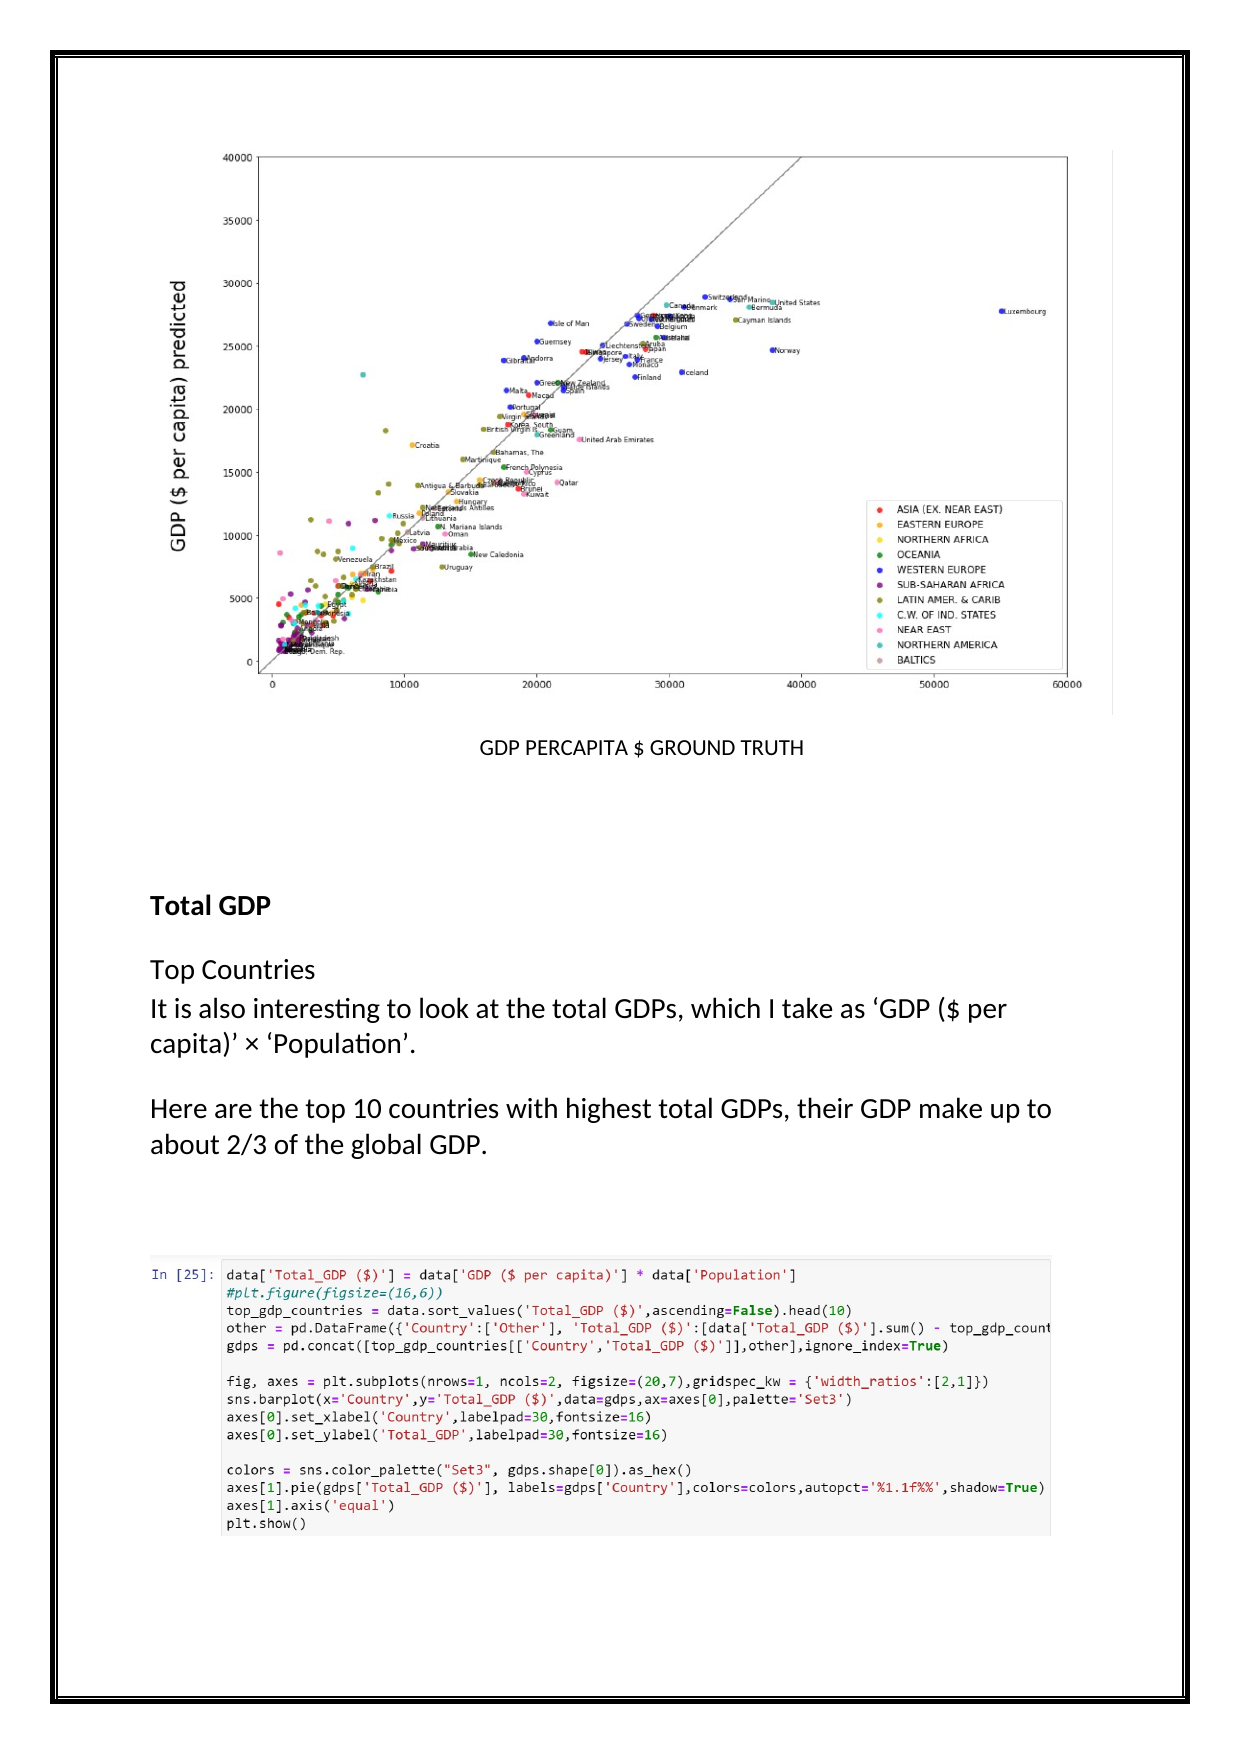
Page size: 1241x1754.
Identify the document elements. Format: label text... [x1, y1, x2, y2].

subtitle Total GDP [150, 887, 1090, 922]
picture [150, 1255, 1053, 1536]
picture [150, 150, 1113, 715]
subtitle Top Countries [150, 951, 1090, 987]
text Here are the top 10 countries with highest total GDPs, their GDP make up to about 2/3 of the global GDP. [150, 1090, 1090, 1161]
text It is also interesting to look at the total GDPs, which I take as ‘GDP ($ per capita)’ × ‘Population’. [150, 990, 1090, 1061]
text GDP PERCAPITA $ GROUND TRUTH [150, 733, 1090, 761]
